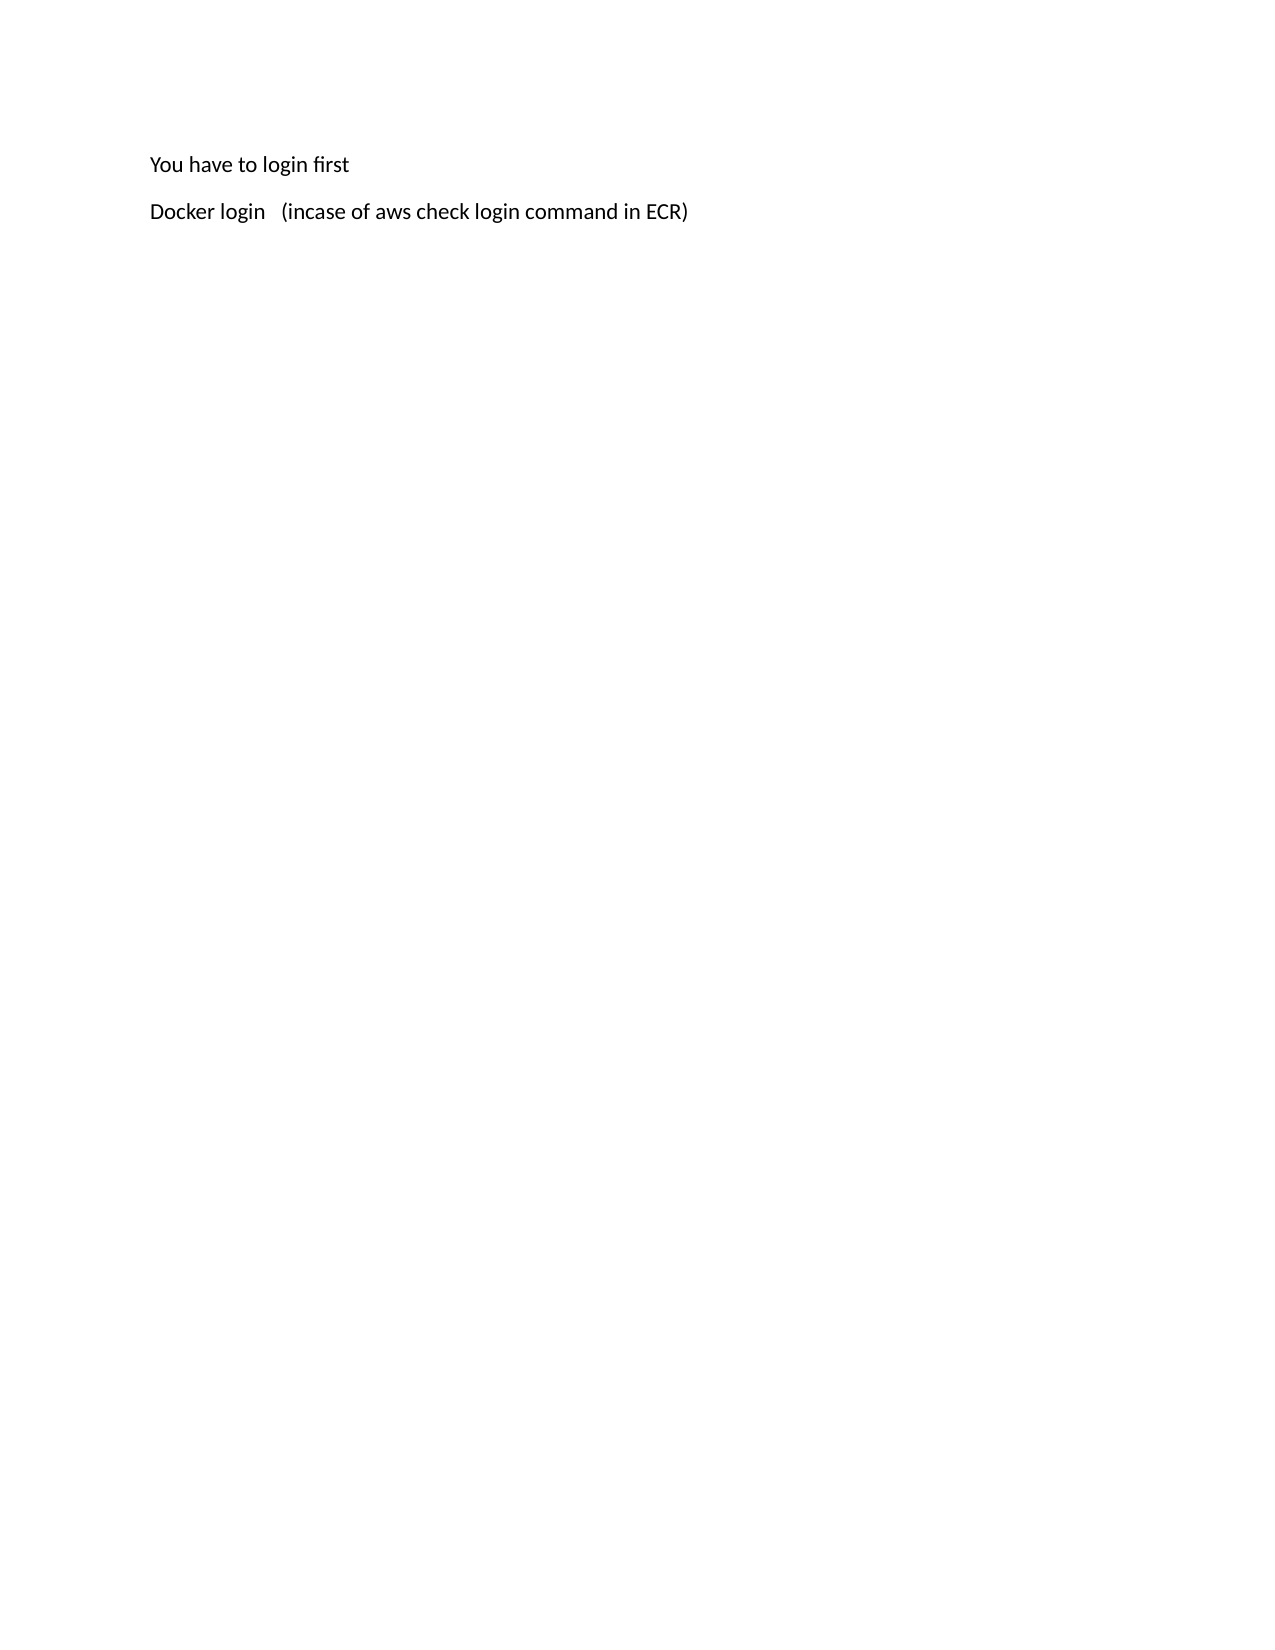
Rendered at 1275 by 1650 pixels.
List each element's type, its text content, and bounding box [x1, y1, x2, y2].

text Docker login (incase of aws check login command in ECR) [150, 197, 1125, 225]
text You have to login first [150, 150, 1125, 178]
